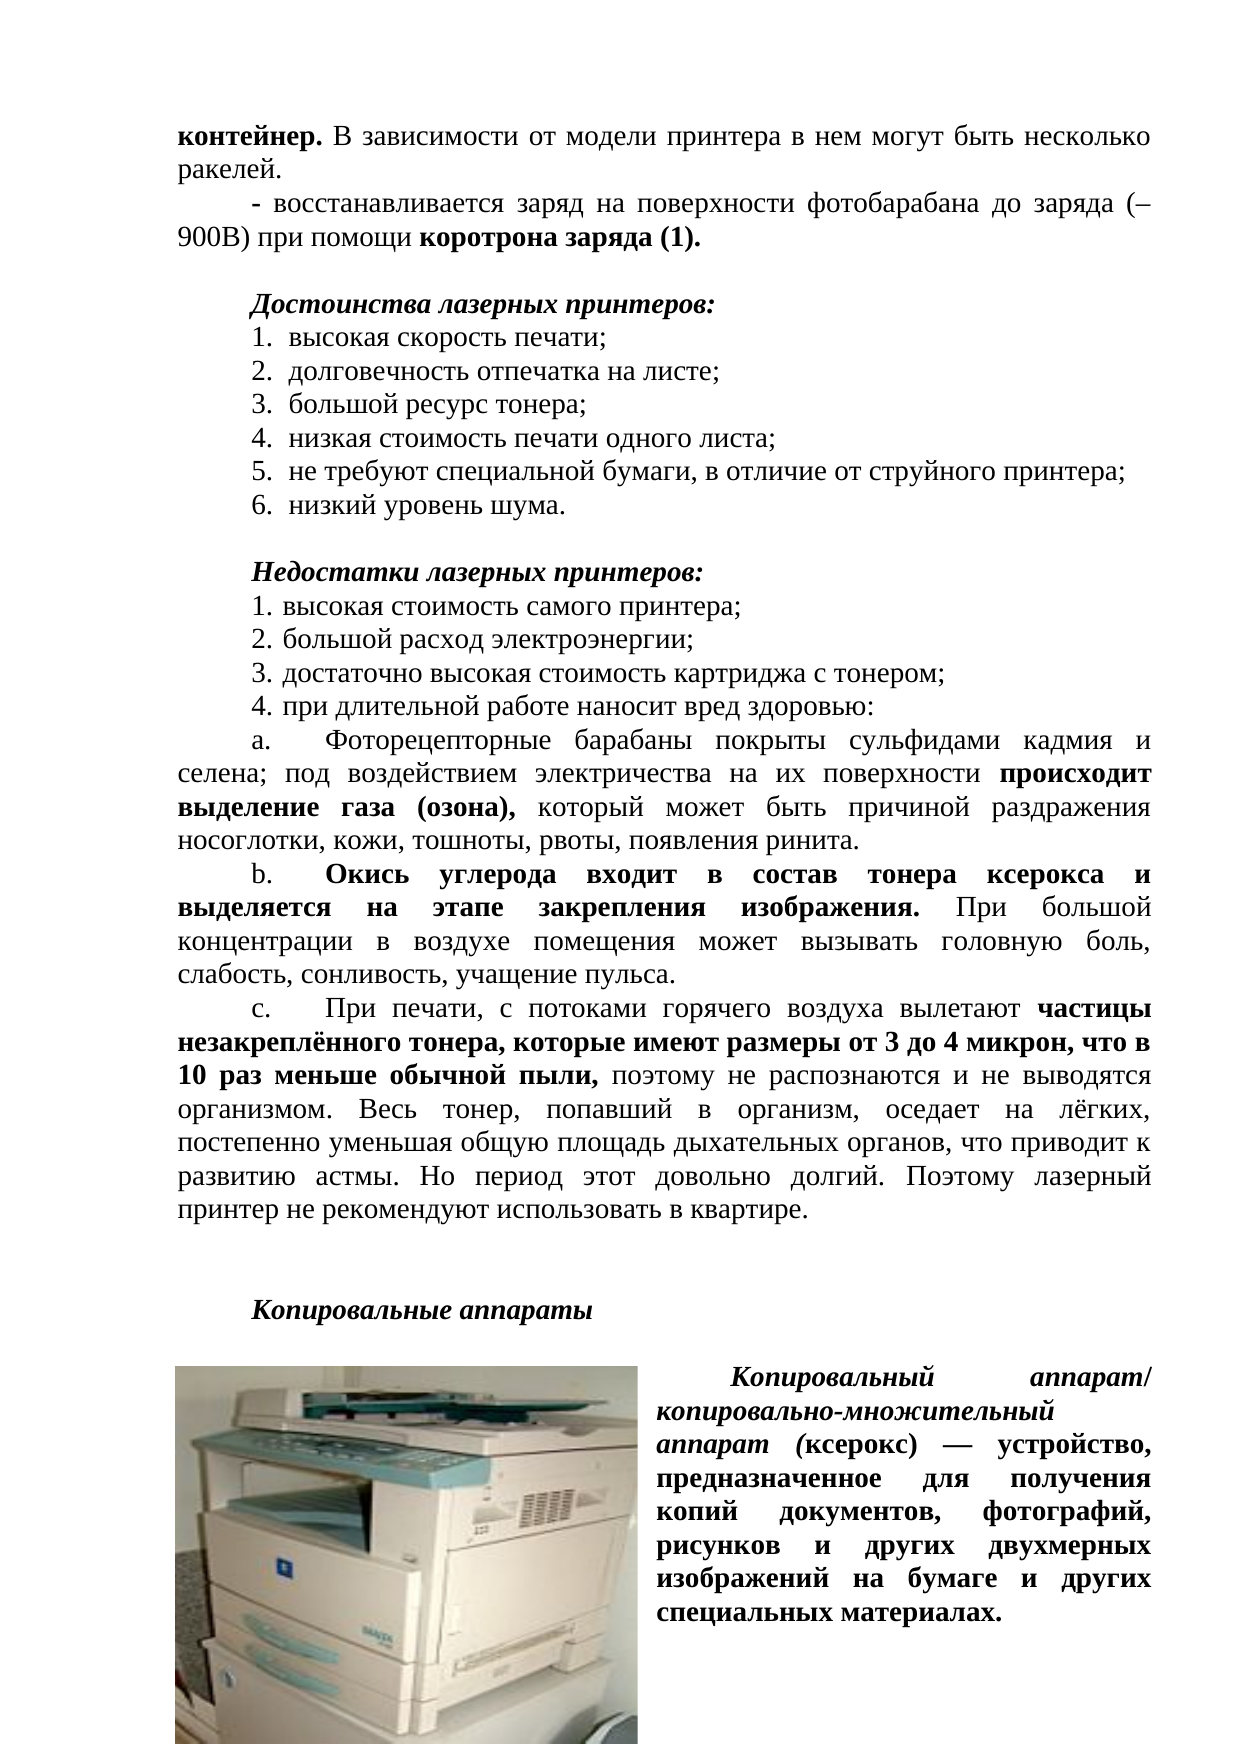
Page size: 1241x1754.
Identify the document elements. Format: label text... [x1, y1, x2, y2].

list большой расход электроэнергии; [177, 621, 1152, 655]
text - восстанавливается заряд на поверхности фотобарабана до заряда (– 900В) при помощи коротрона заряда (1). [177, 185, 1152, 252]
list низкий уровень шума. [177, 487, 1152, 521]
text Копировальный аппарат/ копировально-множительный аппарат (ксерокс) — устройство, предназначенное для получения копий документов, фотографий, рисунков и других двухмерных изображений на бумаге и других специальных материалах. [177, 1359, 1152, 1627]
list низкая стоимость печати одного листа; [177, 420, 1152, 453]
list При печати, с потоками горячего воздуха вылетают частицы незакреплённого тонера, которые имеют размеры от 3 до 4 микрон, что в 10 раз меньше обычной пыли, поэтому не распознаются и не выводятся организмом. Весь тонер, попавший в организм, оседает на лёгких, постепенно уменьшая общую площадь дыхательных органов, что приводит к развитию астмы. Но период этот довольно долгий. Поэтому лазерный принтер не рекомендуют использовать в квартире. [177, 990, 1152, 1225]
list высокая скорость печати; [177, 319, 1152, 353]
list высокая стоимость самого принтера; [177, 588, 1152, 621]
list достаточно высокая стоимость картриджа с тонером; [177, 655, 1152, 688]
list Окись углерода входит в состав тонера ксерокса и выделяется на этапе закрепления изображения. При большой концентрации в воздухе помещения может вызывать головную боль, слабость, сонливость, учащение пульса. [177, 856, 1152, 990]
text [177, 118, 1152, 185]
list Фоторецепторные барабаны покрыты сульфидами кадмия и селена; под воздействием электричества на их поверхности происходит выделение газа (озона), который может быть причиной раздражения носоглотки, кожи, тошноты, рвоты, появления ринита. [177, 722, 1152, 856]
list при длительной работе наносит вред здоровью: [177, 688, 1152, 722]
list большой ресурс тонера; [177, 386, 1152, 420]
text Копировальные аппараты [177, 1292, 1152, 1326]
picture [175, 1366, 638, 1744]
list долговечность отпечатка на листе; [177, 353, 1152, 386]
text Недостатки лазерных принтеров: [177, 554, 1152, 588]
list не требуют специальной бумаги, в отличие от струйного принтера; [177, 453, 1152, 487]
text Достоинства лазерных принтеров: [177, 286, 1152, 319]
